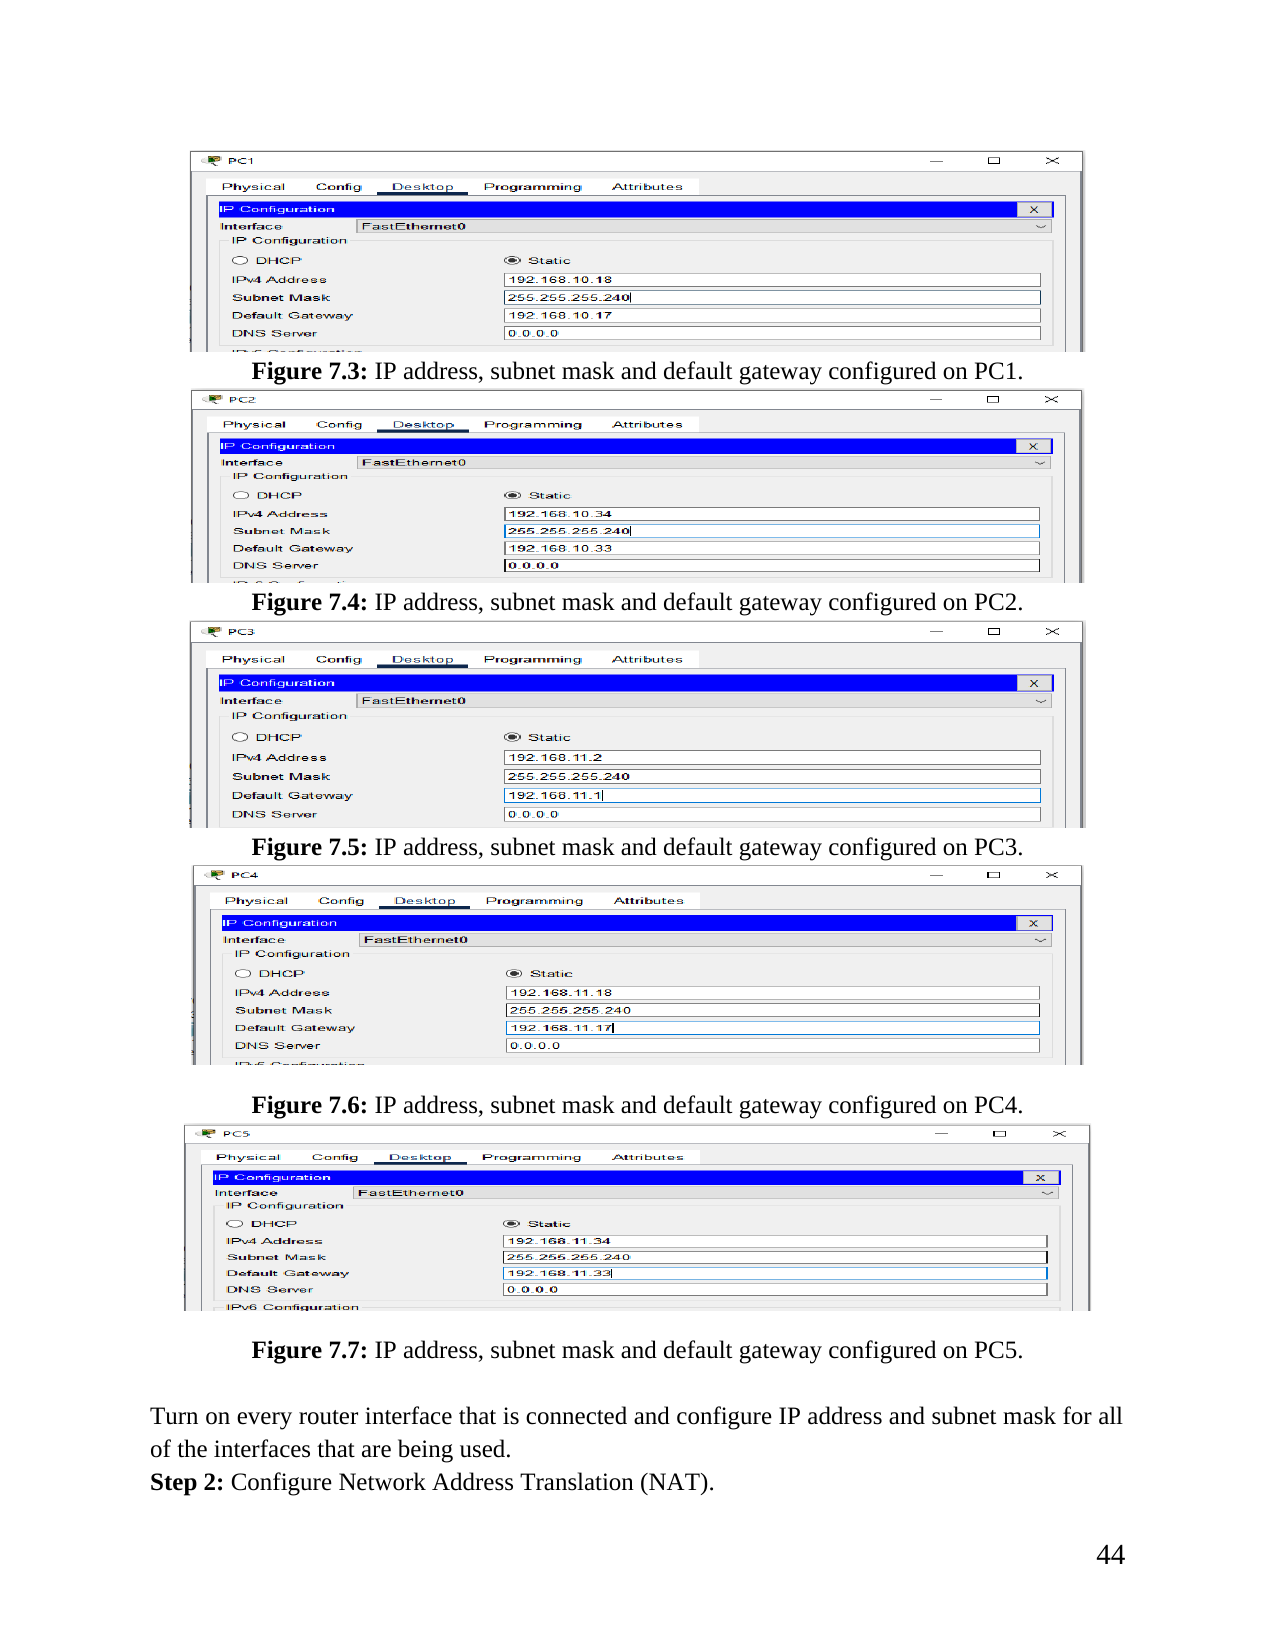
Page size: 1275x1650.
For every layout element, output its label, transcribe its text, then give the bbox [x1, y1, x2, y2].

text Figure 7.4: IP address, subnet mask and default gateway configured on PC2. [150, 587, 1125, 616]
text Figure 7.5: IP address, subnet mask and default gateway configured on PC3. [150, 832, 1125, 861]
picture [189, 150, 1086, 352]
picture [183, 1123, 1092, 1311]
text Figure 7.3: IP address, subnet mask and default gateway configured on PC1. [150, 356, 1125, 384]
text Figure 7.7: IP address, subnet mask and default gateway configured on PC5. [150, 1335, 1125, 1364]
picture [190, 388, 1085, 583]
text Figure 7.6: IP address, subnet mask and default gateway configured on PC4. [150, 1090, 1125, 1119]
picture [191, 865, 1084, 1065]
text Step 2: Configure Network Address Translation (NAT). [150, 1467, 1125, 1496]
text Turn on every router interface that is connected and configure IP address and subnet mask for all of the interfaces that are being used. [150, 1401, 1125, 1463]
picture [189, 620, 1086, 828]
